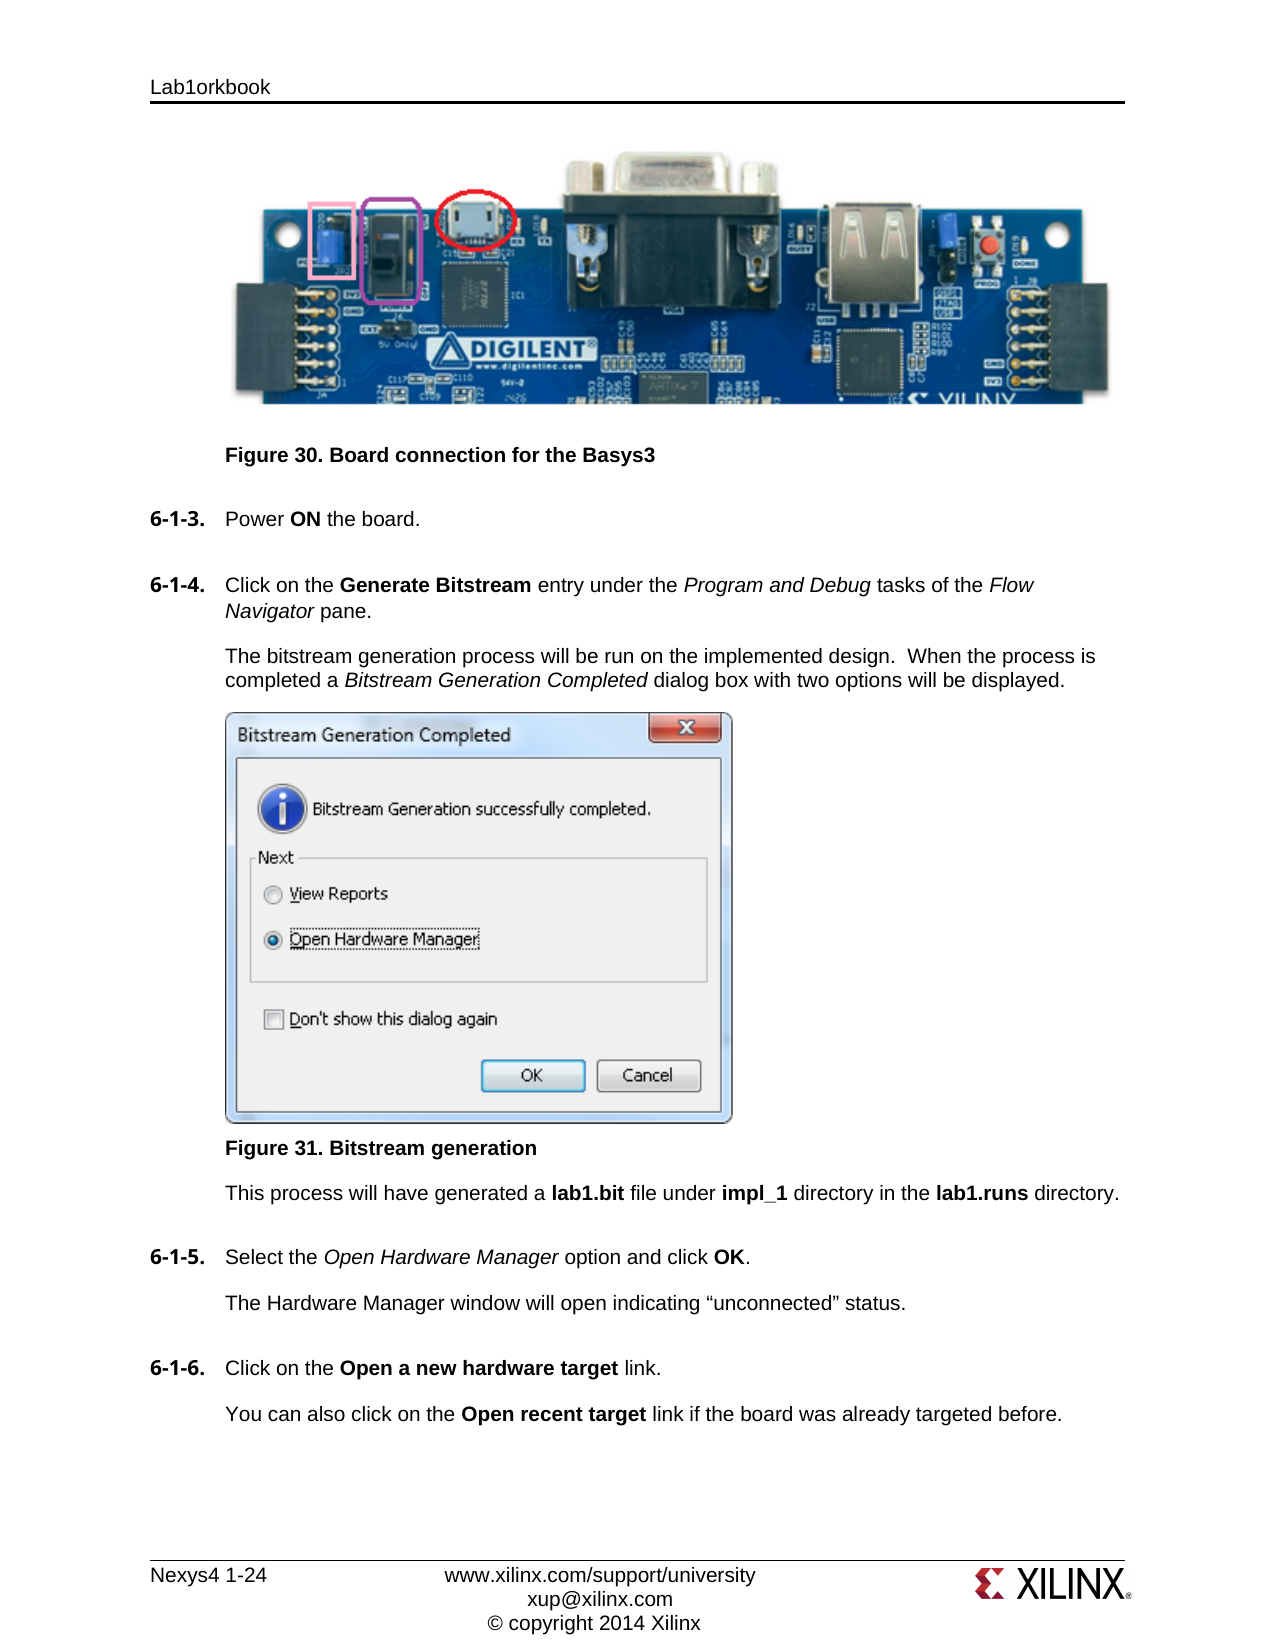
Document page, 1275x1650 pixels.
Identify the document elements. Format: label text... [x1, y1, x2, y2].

picture [975, 1568, 1132, 1599]
text You can also click on the Open recent target link if the board was already targeted before. [225, 1402, 1125, 1426]
picture [225, 133, 1121, 431]
text The Hardware Manager window will open indicating “unconnected” status. [225, 1291, 1125, 1315]
picture [225, 712, 733, 1124]
text Figure 31. Bitstream generation [225, 1136, 1125, 1160]
text Power ON the board. [150, 504, 1125, 533]
text Click on the Generate Bitstream entry under the Program and Debug tasks of the Flow Navigator pane. [150, 570, 1125, 623]
text Select the Open Hardware Manager option and click OK. [150, 1242, 1125, 1270]
text Figure 30. Board connection for the Basys3 [225, 443, 1125, 467]
text The bitstream generation process will be run on the implemented design. When the process is completed a Bitstream Generation Completed dialog box with two options will be displayed. [225, 643, 1125, 691]
text This process will have generated a lab1.bit file under impl_1 directory in the lab1.runs directory. [225, 1181, 1125, 1204]
text Click on the Open a new hardware target link. [150, 1353, 1125, 1381]
